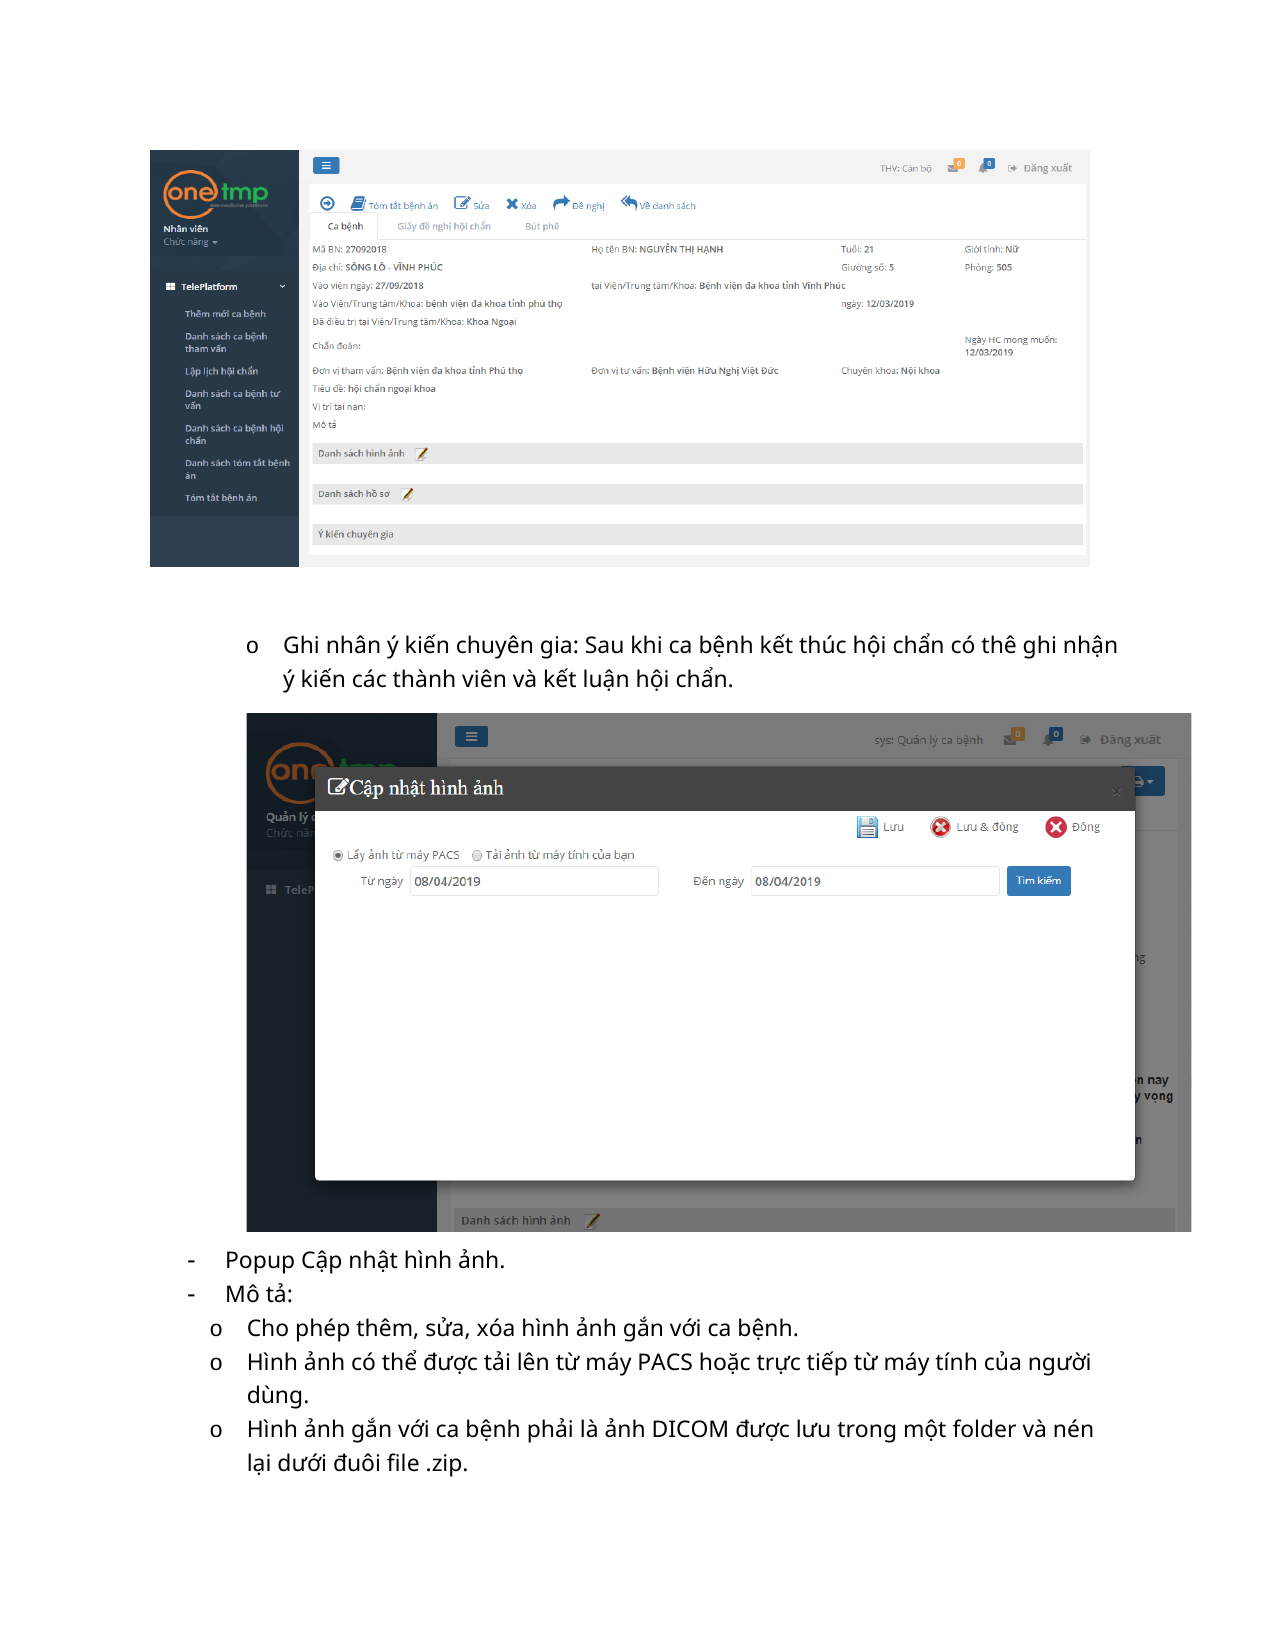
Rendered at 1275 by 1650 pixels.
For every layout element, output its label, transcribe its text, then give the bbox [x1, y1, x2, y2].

list Mô tả: [187, 1278, 1125, 1309]
list Popup Cập nhật hình ảnh. [187, 1244, 1125, 1275]
picture [246, 713, 1192, 1232]
list Ghi nhân ý kiến chuyên gia: Sau khi ca bệnh kết thúc hội chẩn có thê ghi nhận ý kiến các thành viên và kết luận hội chẩn. [245, 629, 1125, 694]
list Hình ảnh có thể được tải lên từ máy PACS hoặc trực tiếp từ máy tính của người dùng. [209, 1345, 1125, 1411]
picture [150, 150, 1091, 567]
list Hình ảnh gắn với ca bệnh phải là ảnh DICOM được lưu trong một folder và nén lại dưới đuôi file .zip. [209, 1413, 1125, 1478]
list Cho phép thêm, sửa, xóa hình ảnh gắn với ca bệnh. [209, 1312, 1125, 1343]
